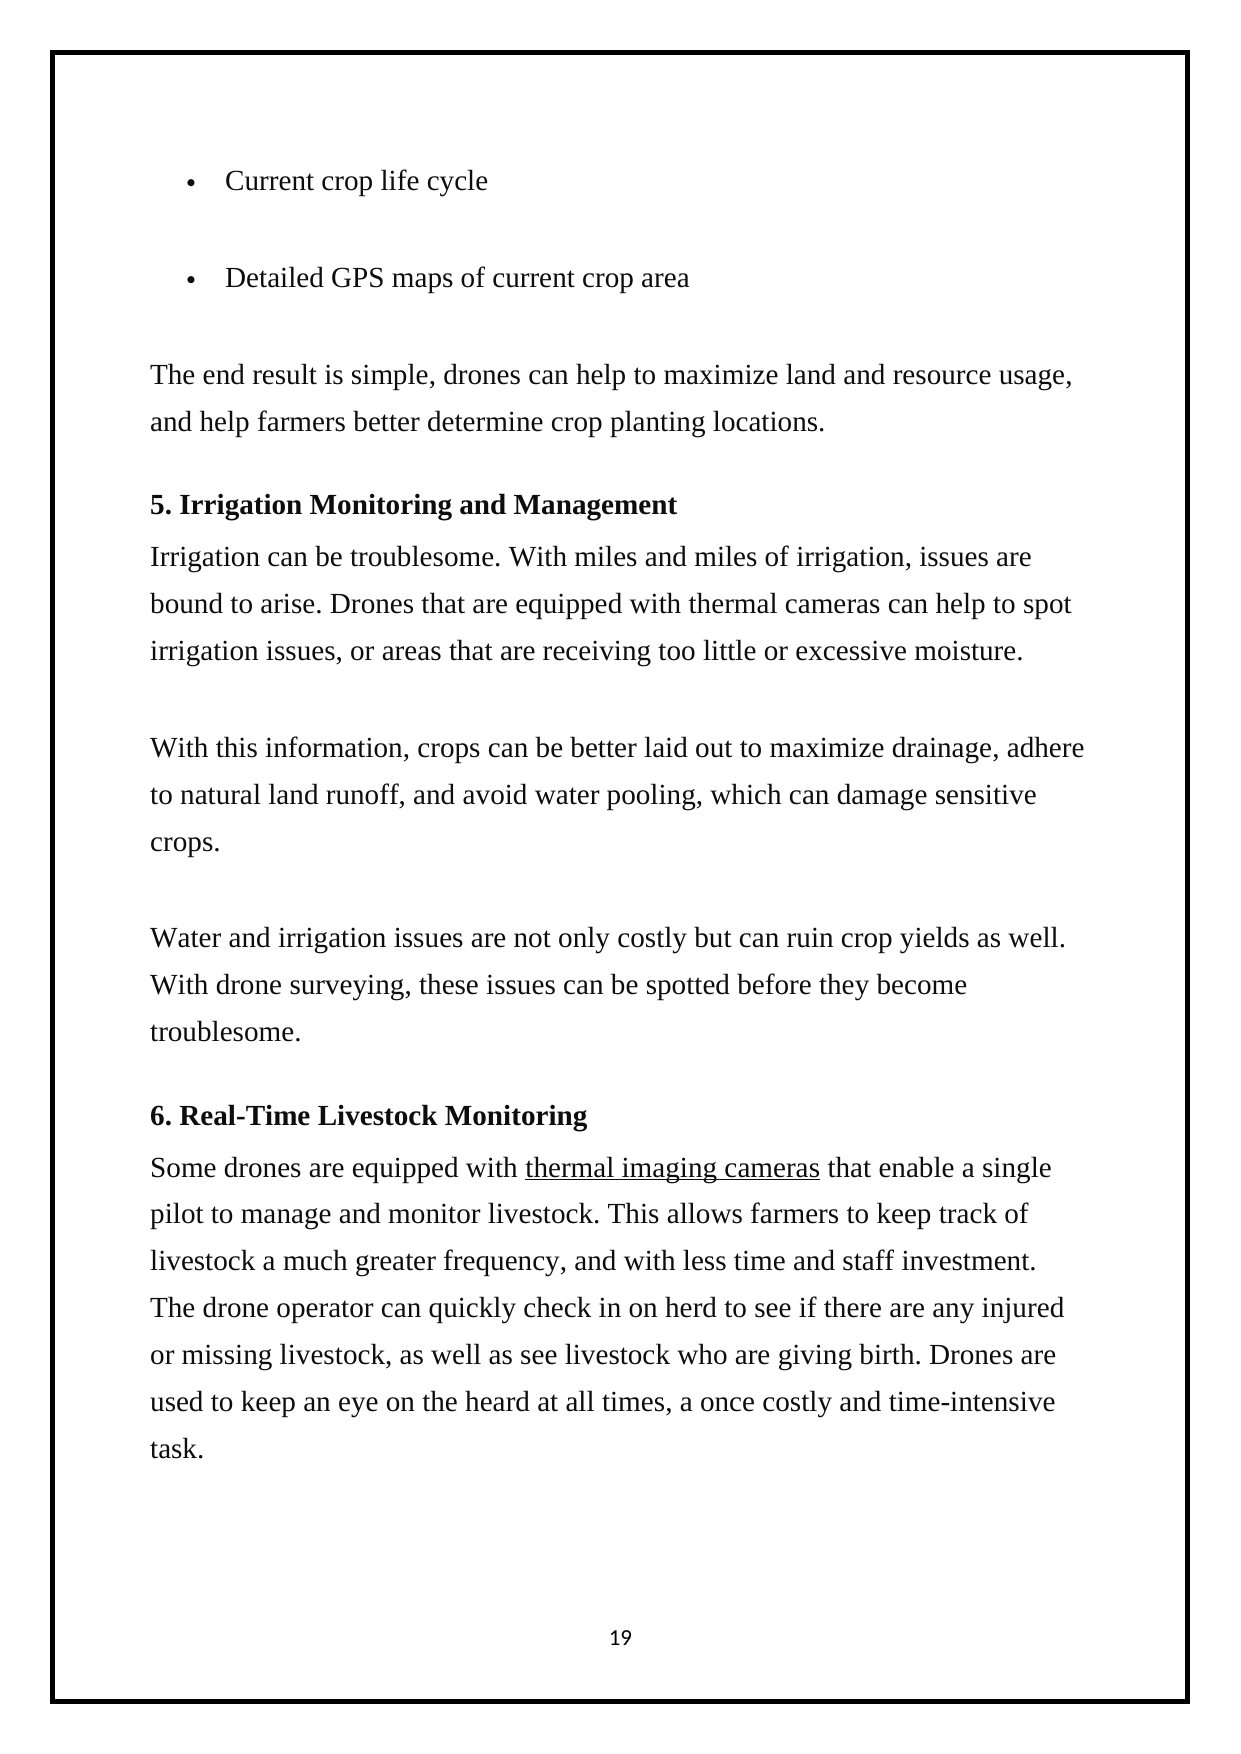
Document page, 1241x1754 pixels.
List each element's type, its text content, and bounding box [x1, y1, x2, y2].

list Detailed GPS maps of current crop area [187, 247, 1090, 294]
text Water and irrigation issues are not only costly but can ruin crop yields as well. With drone surveying, these issues can be spotted before they become troublesome. [150, 907, 1090, 1048]
list Current crop life cycle [187, 150, 1090, 197]
text The drone operator can quickly check in on herd to see if there are any injured or missing livestock, as well as see livestock who are giving birth. Drones are used to keep an eye on the heard at all times, a once costly and time-intensive task. [150, 1277, 1090, 1464]
text The end result is simple, drones can help to maximize land and resource usage, and help farmers better determine crop planting locations. [150, 344, 1090, 437]
subtitle 6. Real-Time Livestock Monitoring [150, 1098, 1090, 1131]
text Some drones are equipped with thermal imaging cameras that enable a single pilot to manage and monitor livestock. This allows farmers to keep track of livestock a much greater frequency, and with less time and staff investment. [150, 1136, 1090, 1277]
text With this information, crops can be better laid out to maximize drainage, adhere to natural land runoff, and avoid water pooling, which can damage sensitive crops. [150, 717, 1090, 857]
subtitle 5. Irrigation Monitoring and Management [150, 487, 1090, 521]
text Irrigation can be troublesome. With miles and miles of irrigation, issues are bound to arise. Drones that are equipped with thermal cameras can help to spot irrigation issues, or areas that are receiving too little or excessive moisture. [150, 526, 1090, 667]
